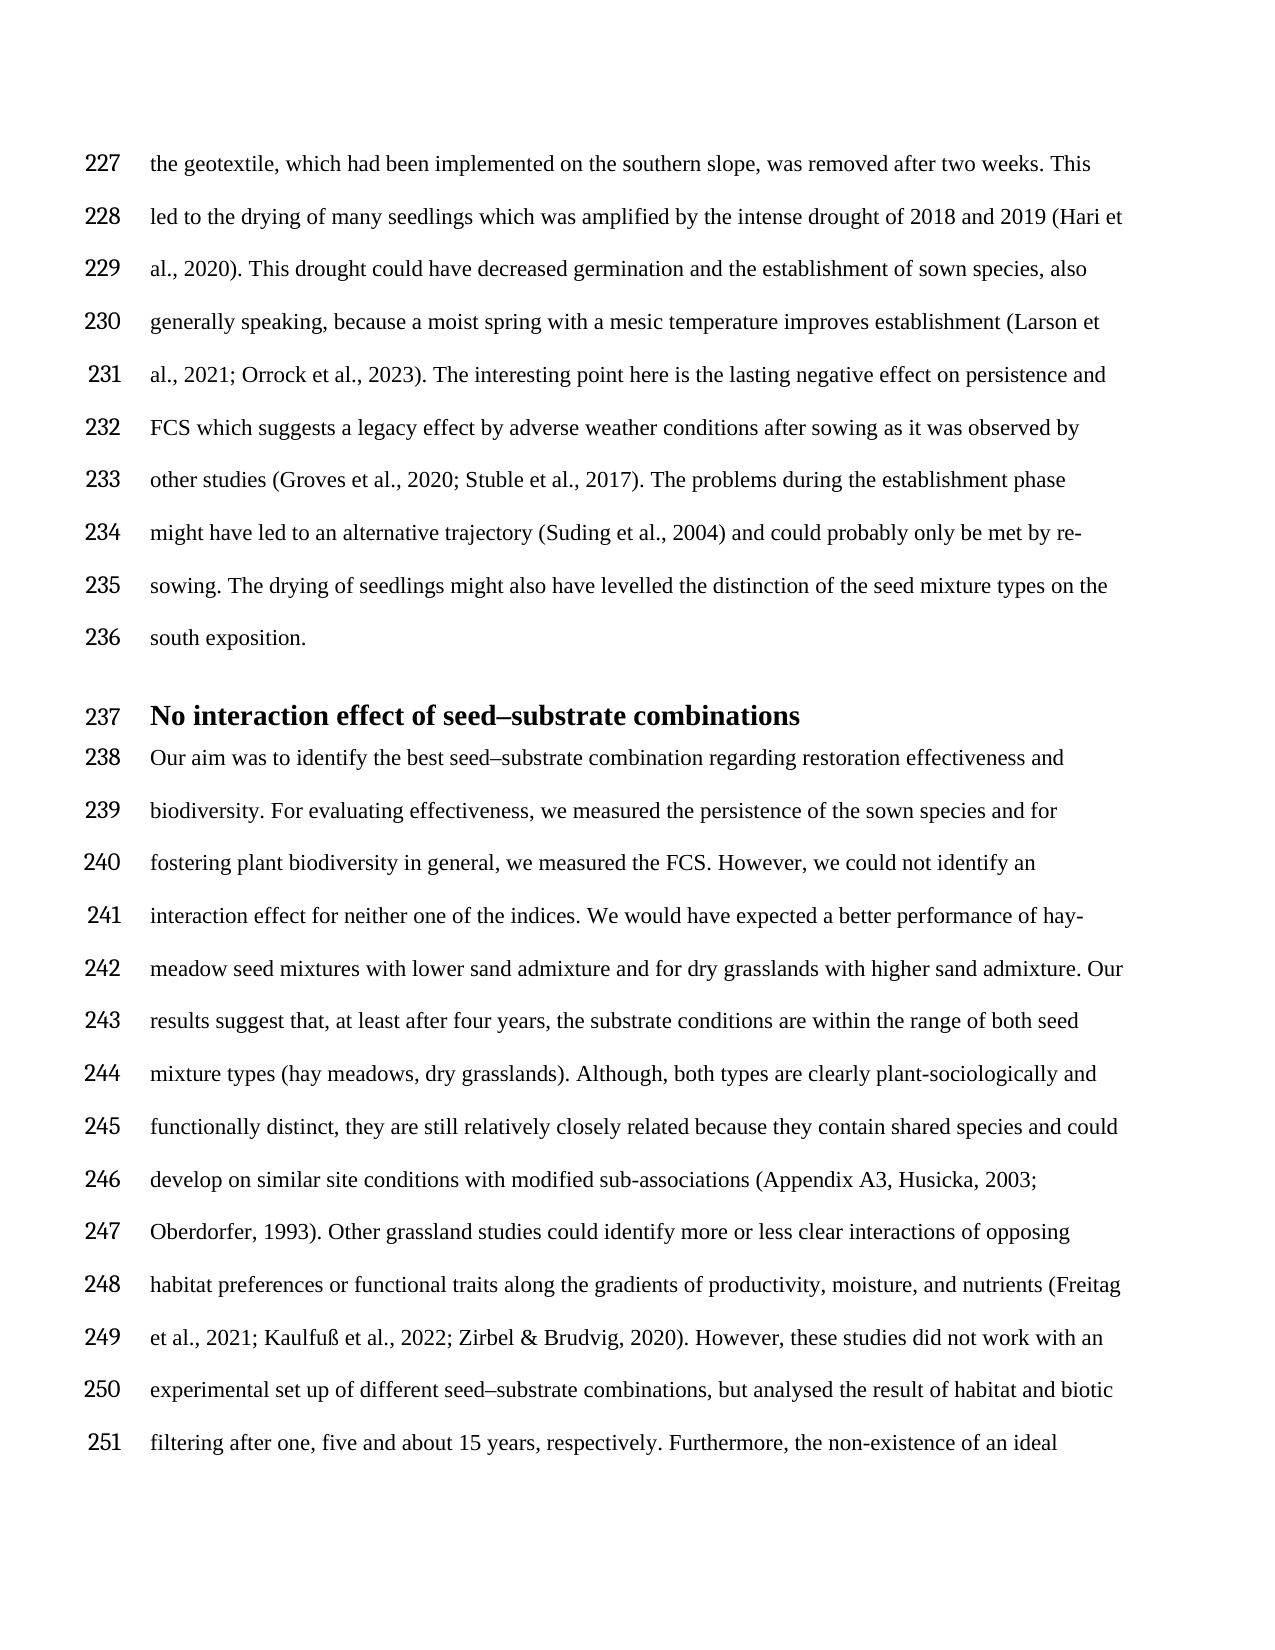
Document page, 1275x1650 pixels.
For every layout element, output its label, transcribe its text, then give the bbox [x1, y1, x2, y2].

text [150, 150, 1125, 651]
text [150, 744, 1125, 1456]
subtitle No interaction effect of seed–substrate combinations [150, 698, 1125, 731]
